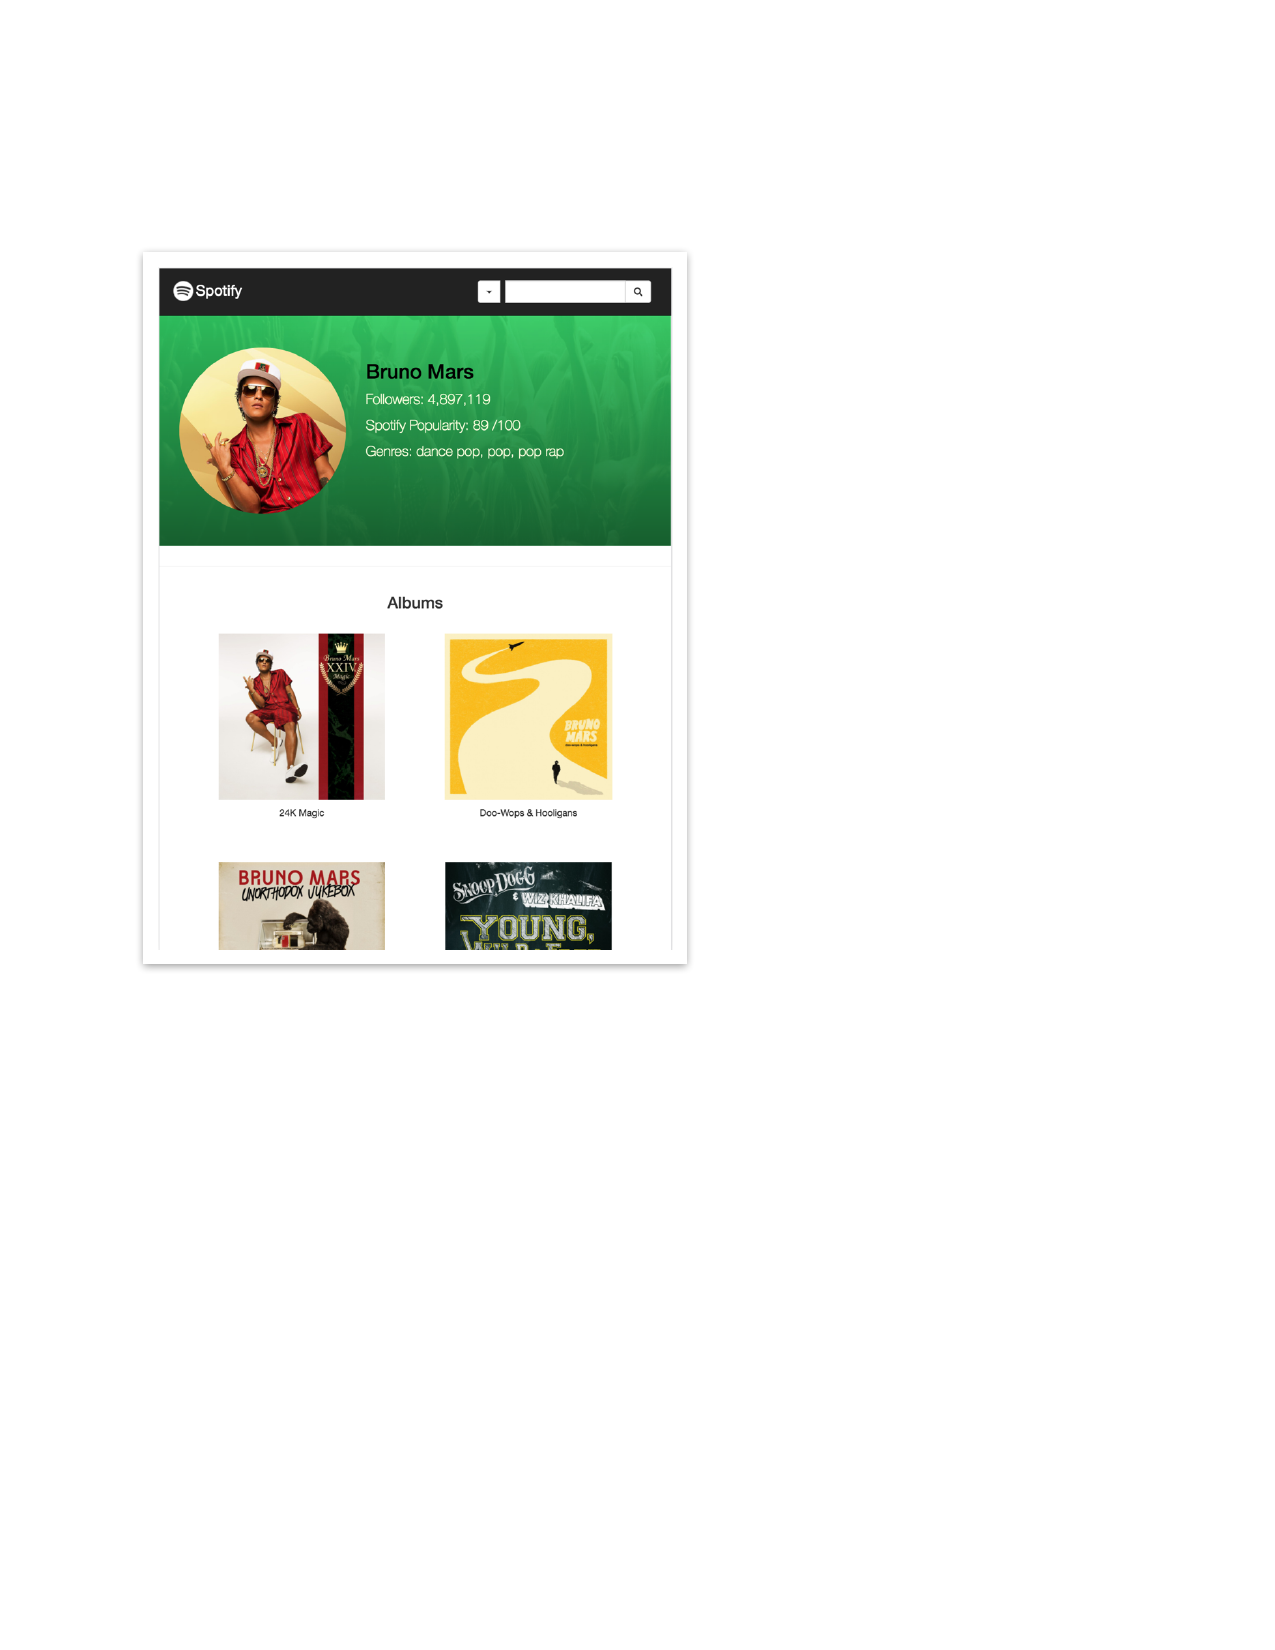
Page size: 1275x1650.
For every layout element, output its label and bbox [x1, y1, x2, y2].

picture [158, 267, 673, 950]
